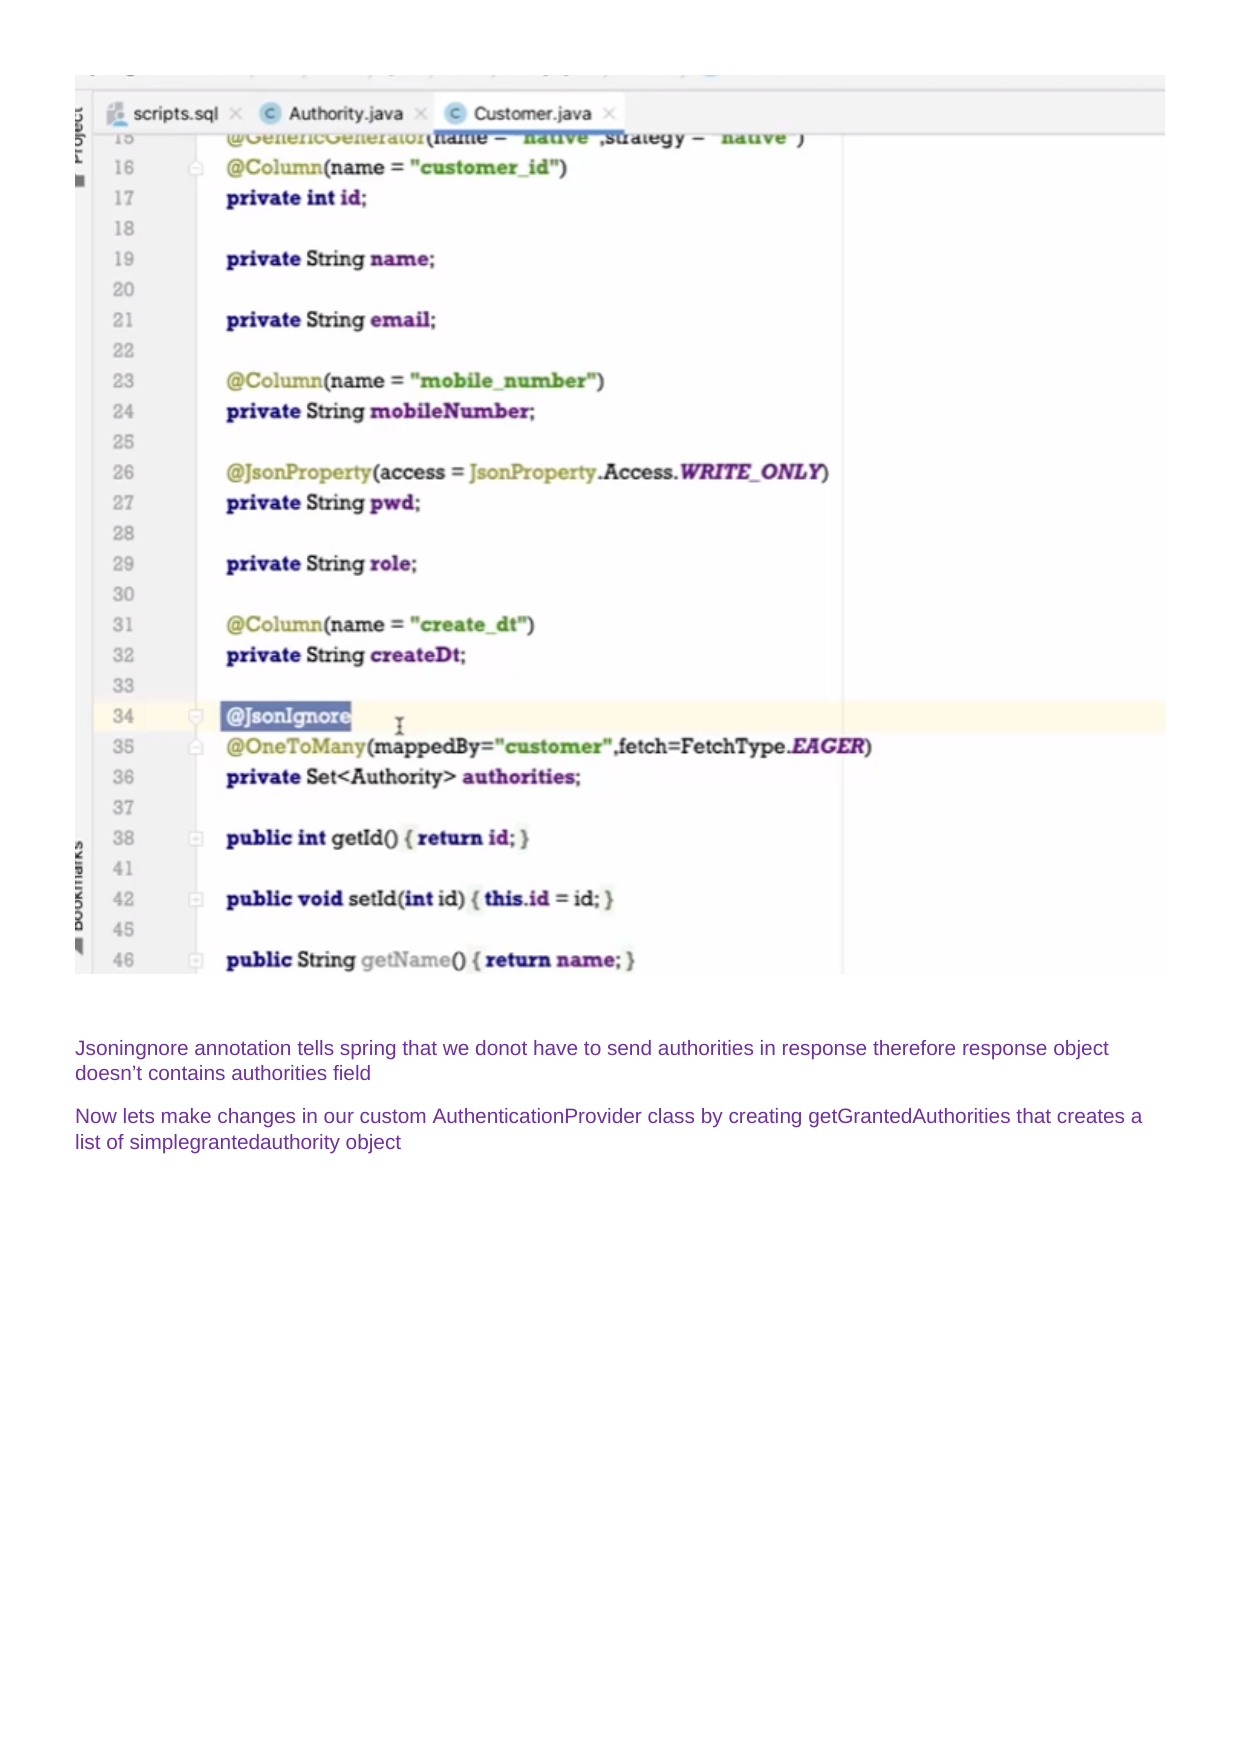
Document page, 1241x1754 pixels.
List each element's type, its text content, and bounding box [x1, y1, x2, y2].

text Now lets make changes in our custom AuthenticationProvider class by creating getGrantedAuthorities that creates a list of simplegrantedauthority object [75, 1104, 1165, 1153]
text Jsoningnore annotation tells spring that we donot have to send authorities in response therefore response object doesn’t contains authorities field [75, 1035, 1165, 1085]
picture [75, 75, 1166, 974]
